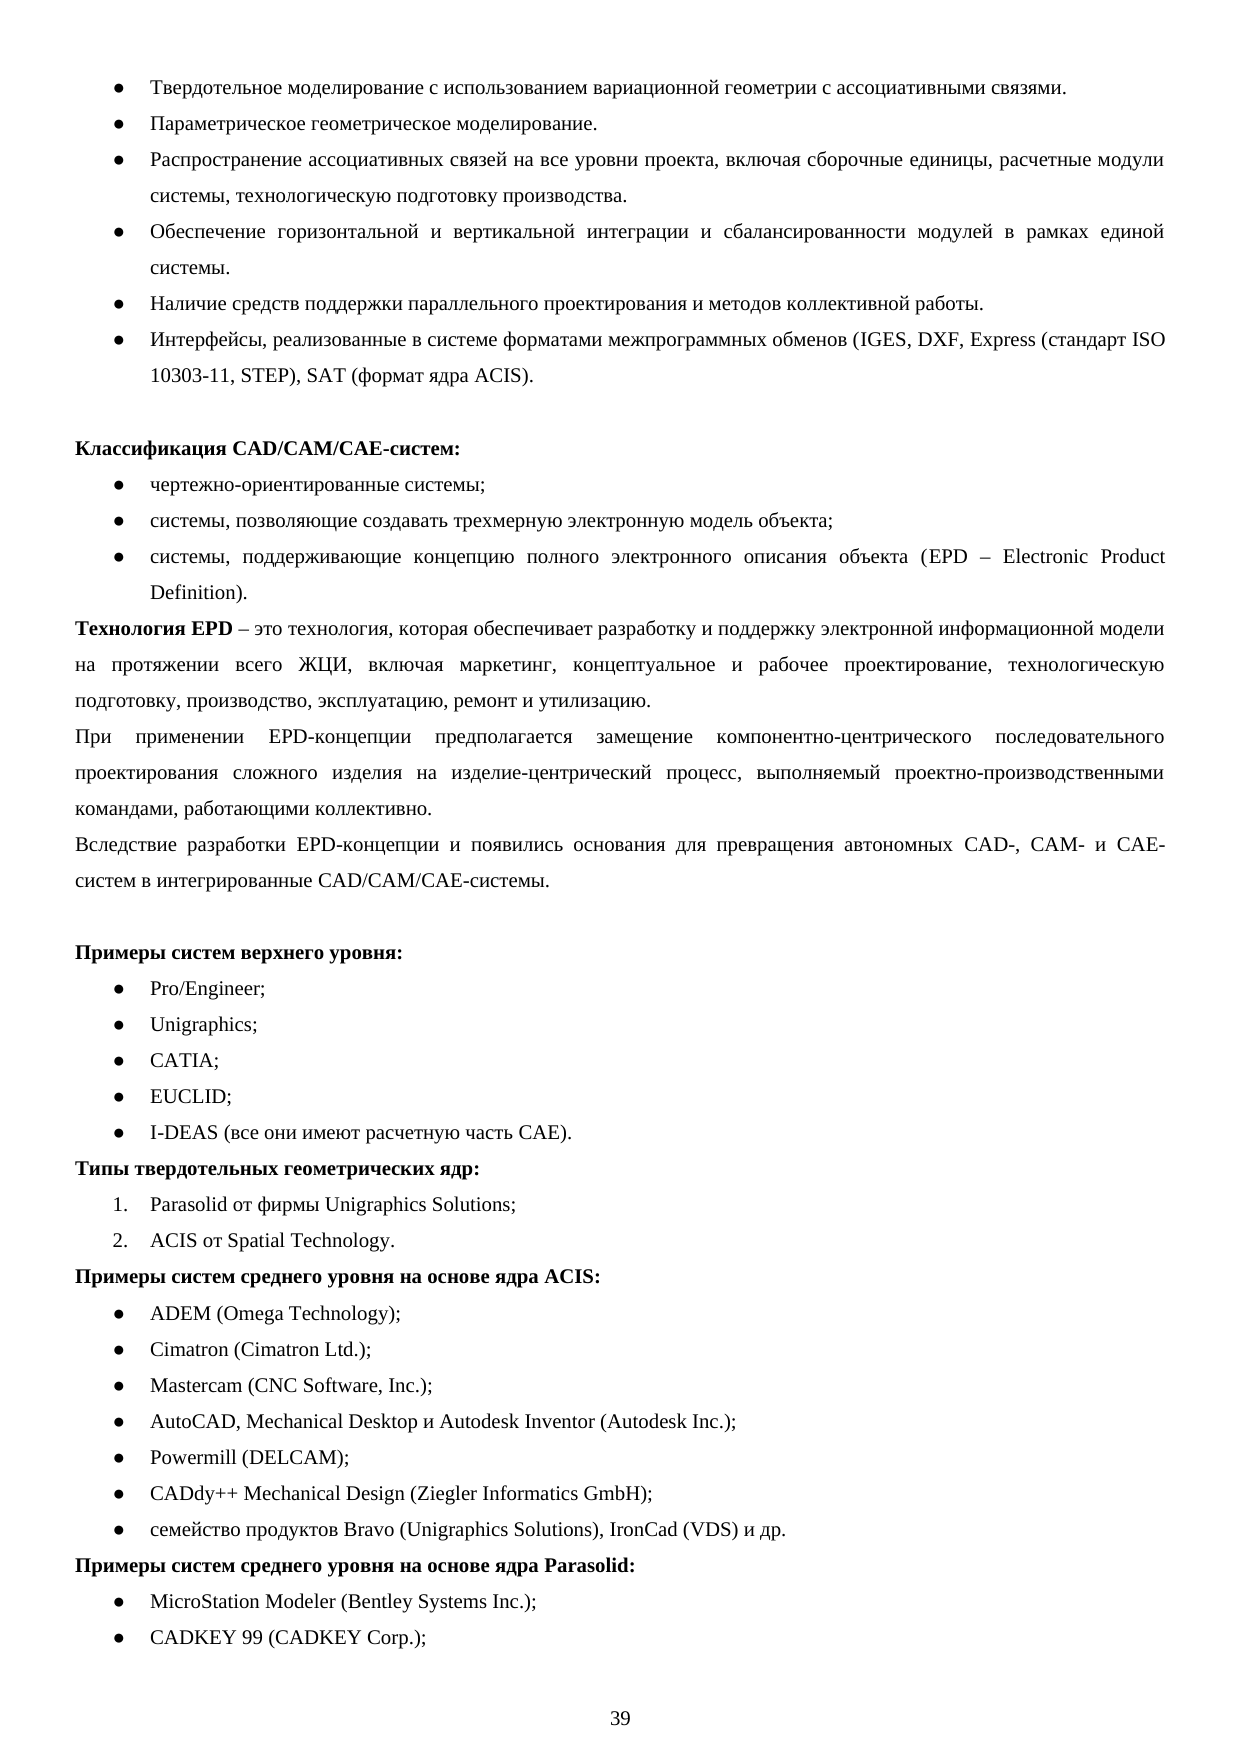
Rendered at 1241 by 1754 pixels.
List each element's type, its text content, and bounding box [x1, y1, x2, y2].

list Powermill (DELCAM); [112, 1444, 1165, 1469]
text Примеры систем среднего уровня на основе ядра ACIS: [75, 1264, 1165, 1288]
text Типы твердотельных геометрических ядр: [75, 1156, 1165, 1180]
text Технология EPD – это технология, которая обеспечивает разработку и поддержку электронной информационной модели на протяжении всего ЖЦИ, включая маркетинг, концептуальное и рабочее проектирование, технологическую подготовку, производство, эксплуатацию, ремонт и утилизацию. [75, 616, 1165, 712]
list семейство продуктов Bravo (Unigraphics Solutions), IronCad (VDS) и др. [112, 1517, 1165, 1541]
text Примеры систем верхнего уровня: [75, 940, 1165, 964]
text Вследствие разработки EPD-концепции и появились основания для превращения автономных CAD-, CAM- и CAE-систем в интегрированные CAD/CAM/CAE-системы. [75, 832, 1165, 892]
list Обеспечение горизонтальной и вертикальной интеграции и сбалансированности модулей в рамках единой системы. [112, 219, 1165, 279]
list Parasolid от фирмы Unigraphics Solutions; [112, 1192, 1165, 1216]
text Классификация CAD/CAM/CAE-систем: [75, 435, 1165, 459]
list Распространение ассоциативных связей на все уровни проекта, включая сборочные единицы, расчетные модули системы, технологическую подготовку производства. [112, 147, 1165, 207]
list Наличие средств поддержки параллельного проектирования и методов коллективной работы. [112, 291, 1165, 315]
list Mastercam (CNC Software, Inc.); [112, 1372, 1165, 1397]
list Cimatron (Cimatron Ltd.); [112, 1336, 1165, 1361]
list CATIA; [112, 1048, 1165, 1072]
list системы, поддерживающие концепцию полного электронного описания объекта (EPD – Electronic Product Definition). [112, 543, 1165, 604]
list I-DEAS (все они имеют расчетную часть CAE). [112, 1120, 1165, 1144]
list чертежно-ориентированные системы; [112, 471, 1165, 496]
text Примеры систем среднего уровня на основе ядра Parasolid: [75, 1553, 1165, 1577]
list Pro/Engineer; [112, 976, 1165, 1000]
list CADKEY 99 (CADKEY Corp.); [112, 1625, 1165, 1649]
list системы, позволяющие создавать трехмерную электронную модель объекта; [112, 507, 1165, 532]
list EUCLID; [112, 1084, 1165, 1108]
list Интерфейсы, реализованные в системе форматами межпрограммных обменов (IGES, DXF, Express (стандарт ISO 10303-11, STEP), SAT (формат ядра ACIS). [112, 327, 1165, 387]
list ACIS от Spatial Technology. [112, 1228, 1165, 1252]
list AutoCAD, Mechanical Desktop и Autodesk Inventor (Autodesk Inc.); [112, 1408, 1165, 1433]
list CADdy++ Mechanical Design (Ziegler Informatics GmbH); [112, 1481, 1165, 1505]
list Параметрическое геометрическое моделирование. [112, 111, 1165, 135]
list ADEM (Omega Technology); [112, 1300, 1165, 1324]
list Unigraphics; [112, 1012, 1165, 1036]
list Твердотельное моделирование с использованием вариационной геометрии с ассоциативными связями. [112, 75, 1165, 99]
list MicroStation Modeler (Bentley Systems Inc.); [112, 1589, 1165, 1613]
text При применении EPD-концепции предполагается замещение компонентно-центрического последовательного проектирования сложного изделия на изделие-центрический процесс, выполняемый проектно-производственными командами, работающими коллективно. [75, 724, 1165, 820]
